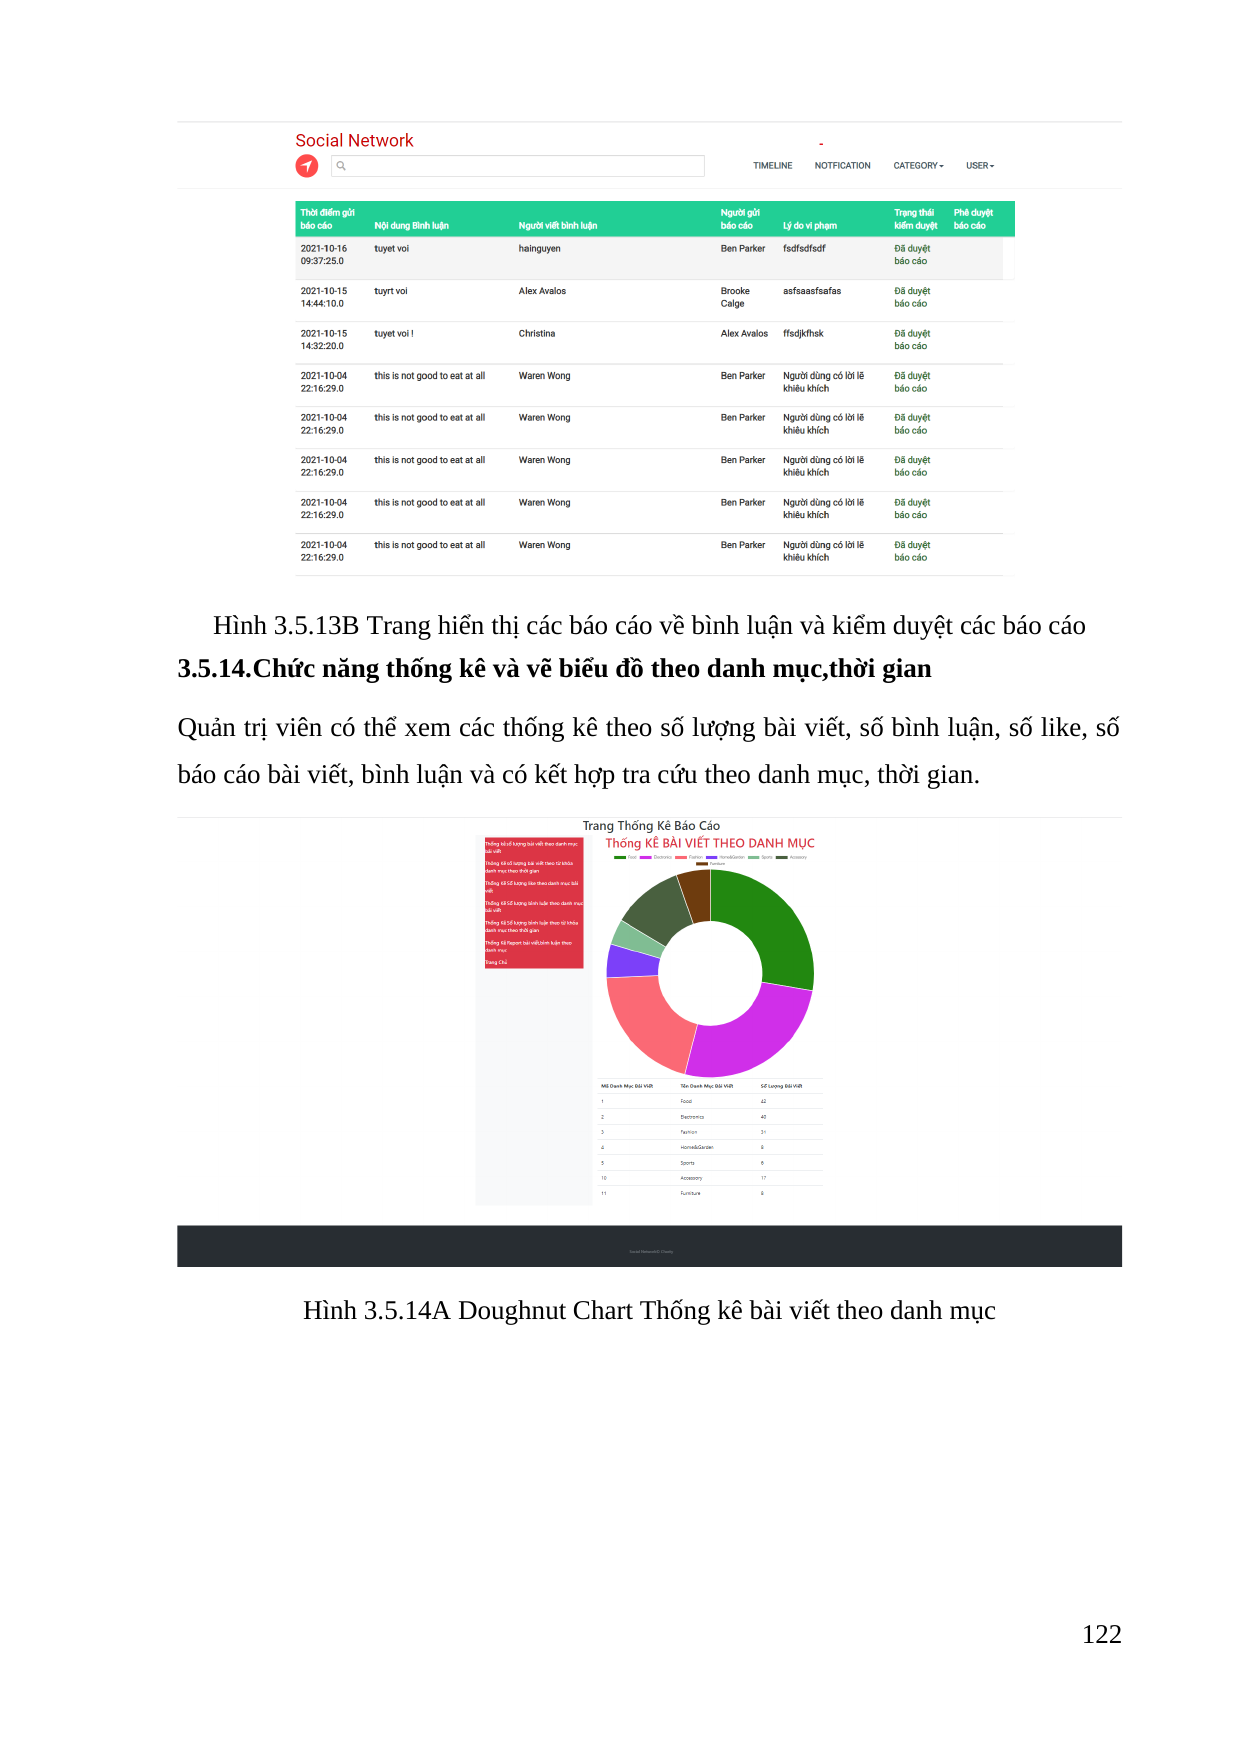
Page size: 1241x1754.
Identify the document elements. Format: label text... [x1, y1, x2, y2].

picture [177, 118, 1123, 581]
subtitle Chức năng thống kê và vẽ biểu đồ theo danh mục,thời gian [177, 652, 1122, 683]
picture [177, 817, 1123, 1267]
text Hình 3.5.13B Trang hiển thị các báo cáo về bình luận và kiểm duyệt các báo cáo [177, 609, 1122, 640]
text Quản trị viên có thể xem các thống kê theo số lượng bài viết, số bình luận, số like, số báo cáo bài viết, bình luận và có kết hợp tra cứu theo danh mục, thời gian. [177, 712, 1122, 789]
text Hình 3.5.14A Doughnut Chart Thống kê bài viết theo danh mục [177, 1294, 1122, 1326]
